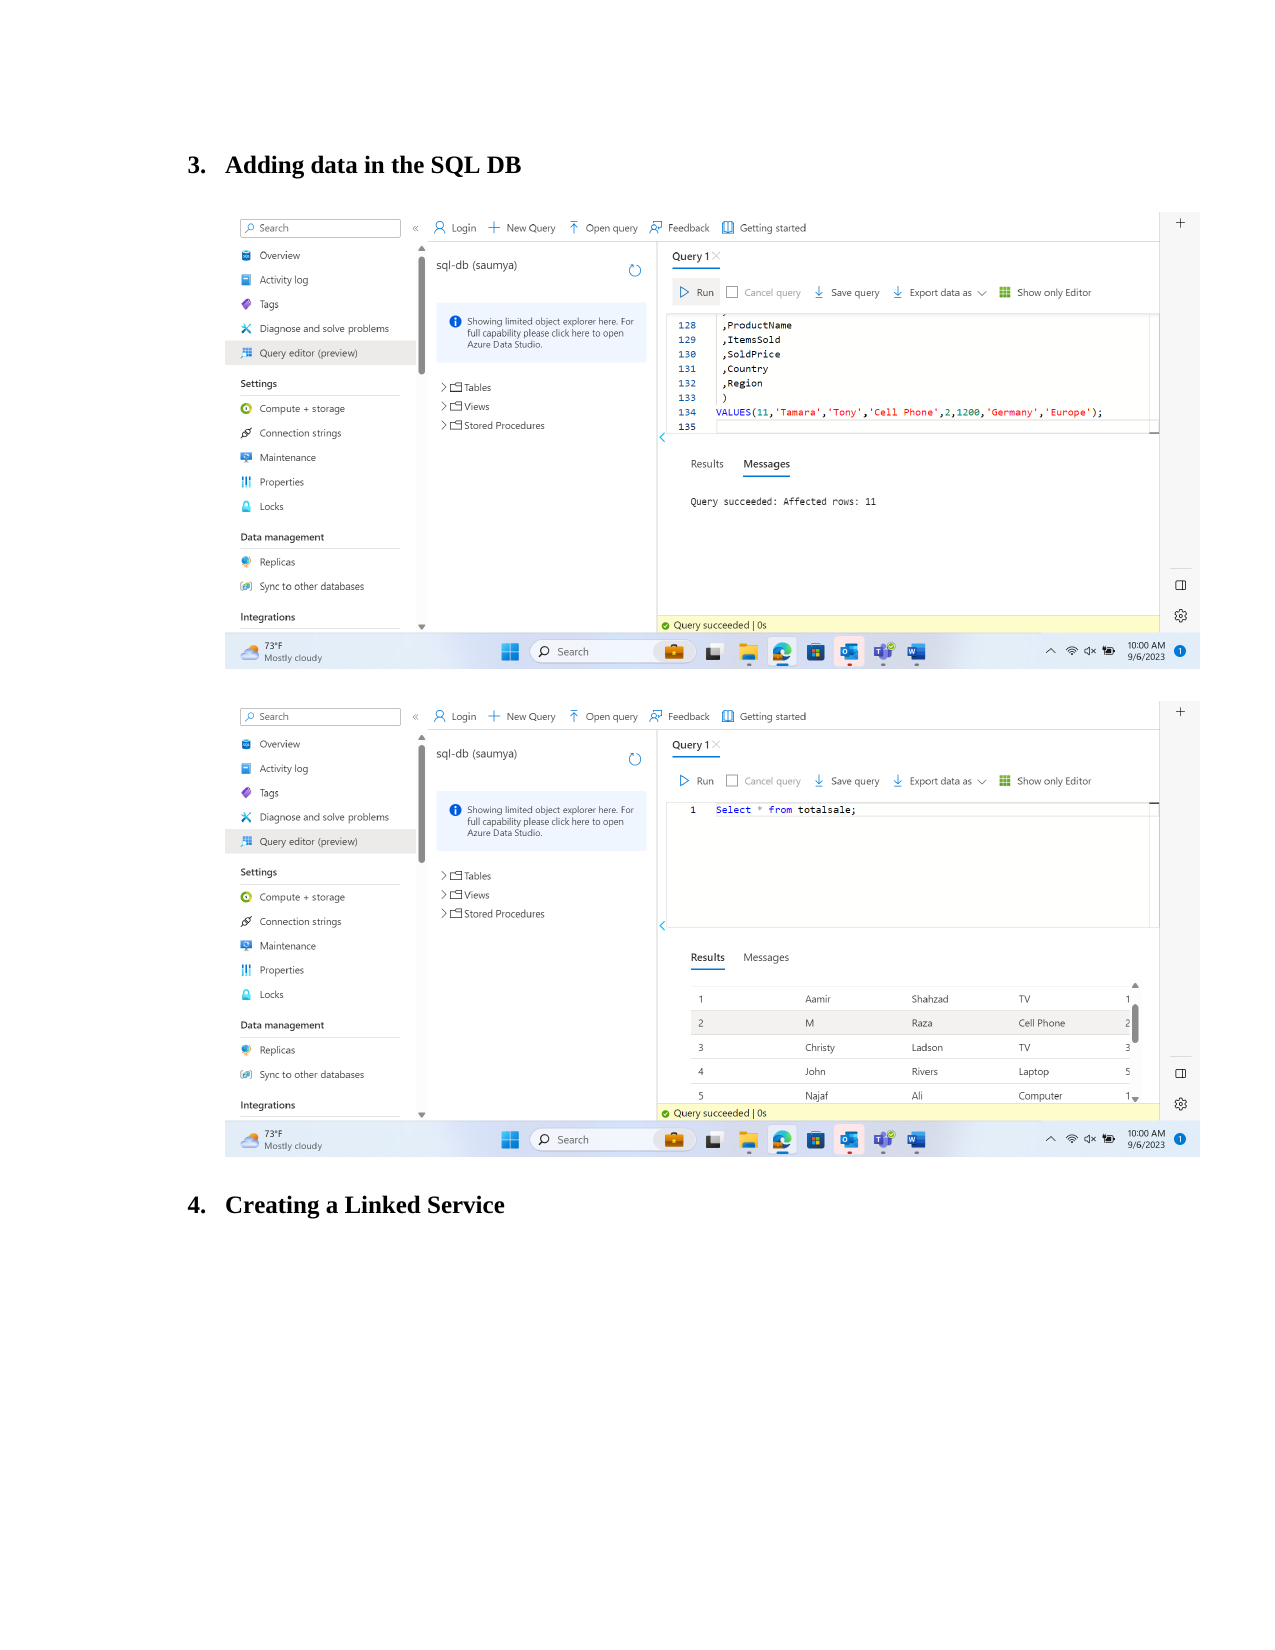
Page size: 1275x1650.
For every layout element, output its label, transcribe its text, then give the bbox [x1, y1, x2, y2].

list Creating a Linked Service [187, 1190, 1125, 1219]
picture [225, 212, 1200, 669]
list Adding data in the SQL DB [187, 150, 1125, 179]
picture [225, 701, 1200, 1157]
